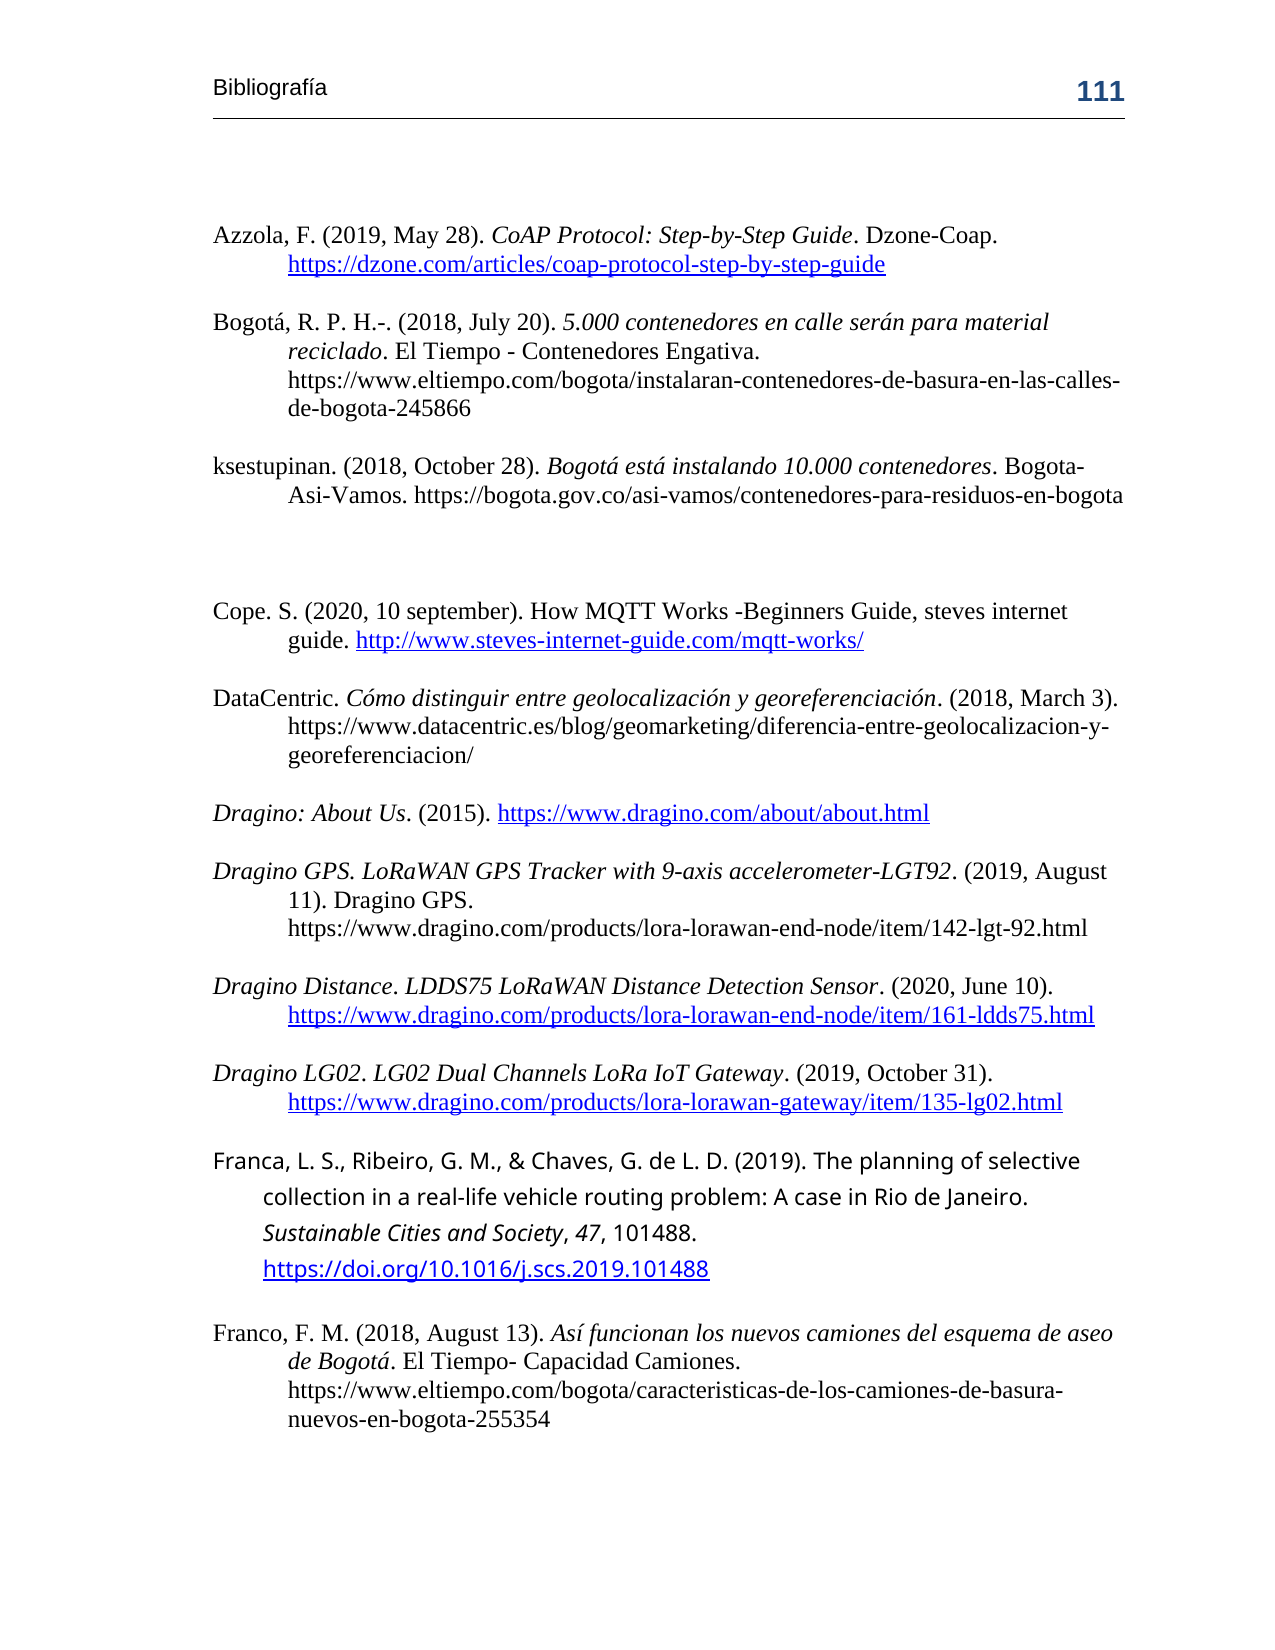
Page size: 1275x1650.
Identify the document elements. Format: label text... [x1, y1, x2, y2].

text Azzola, F. (2019, May 28). CoAP Protocol: Step-by-Step Guide. Dzone-Coap. https://dzone.com/articles/coap-protocol-step-by-step-guide [213, 221, 1125, 278]
text Dragino GPS. LoRaWAN GPS Tracker with 9-axis accelerometer-LGT92. (2019, August 11). Dragino GPS. https://www.dragino.com/products/lora-lorawan-end-node/item/142-lgt-92.html [213, 856, 1125, 942]
text Dragino LG02. LG02 Dual Channels LoRa IoT Gateway. (2019, October 31). https://www.dragino.com/products/lora-lorawan-gateway/item/135-lg02.html [213, 1058, 1125, 1116]
text Franca, L. S., Ribeiro, G. M., & Chaves, G. de L. D. (2019). The planning of selective collection in a real-life vehicle routing problem: A case in Rio de Janeiro. Sustainable Cities and Society, 47, 101488. https://doi.org/10.1016/j.scs.2019.101488 [213, 1145, 1125, 1284]
text Cope. S. (2020, 10 september). How MQTT Works -Beginners Guide, steves internet guide. http://www.steves-internet-guide.com/mqtt-works/ [213, 596, 1125, 653]
text Bogotá, R. P. H.-. (2018, July 20). 5.000 contenedores en calle serán para material reciclado. El Tiempo - Contenedores Engativa. https://www.eltiempo.com/bogota/instalaran-contenedores-de-basura-en-las-calles-de-bogota-245866 [213, 307, 1125, 422]
text Dragino Distance. LDDS75 LoRaWAN Distance Detection Sensor. (2020, June 10). https://www.dragino.com/products/lora-lorawan-end-node/item/161-ldds75.html [213, 971, 1125, 1029]
text ksestupinan. (2018, October 28). Bogotá está instalando 10.000 contenedores. Bogota-Asi-Vamos. https://bogota.gov.co/asi-vamos/contenedores-para-residuos-en-bogota [213, 451, 1125, 509]
text Dragino: About Us. (2015). https://www.dragino.com/about/about.html [213, 798, 1125, 827]
text DataCentric. Cómo distinguir entre geolocalización y georeferenciación. (2018, March 3). https://www.datacentric.es/blog/geomarketing/diferencia-entre-geolocalizacion-y-georeferenciacion/ [213, 683, 1125, 769]
text Franco, F. M. (2018, August 13). Así funcionan los nuevos camiones del esquema de aseo de Bogotá. El Tiempo- Capacidad Camiones. https://www.eltiempo.com/bogota/caracteristicas-de-los-camiones-de-basura-nuevos-en-bogota-255354 [213, 1318, 1125, 1433]
